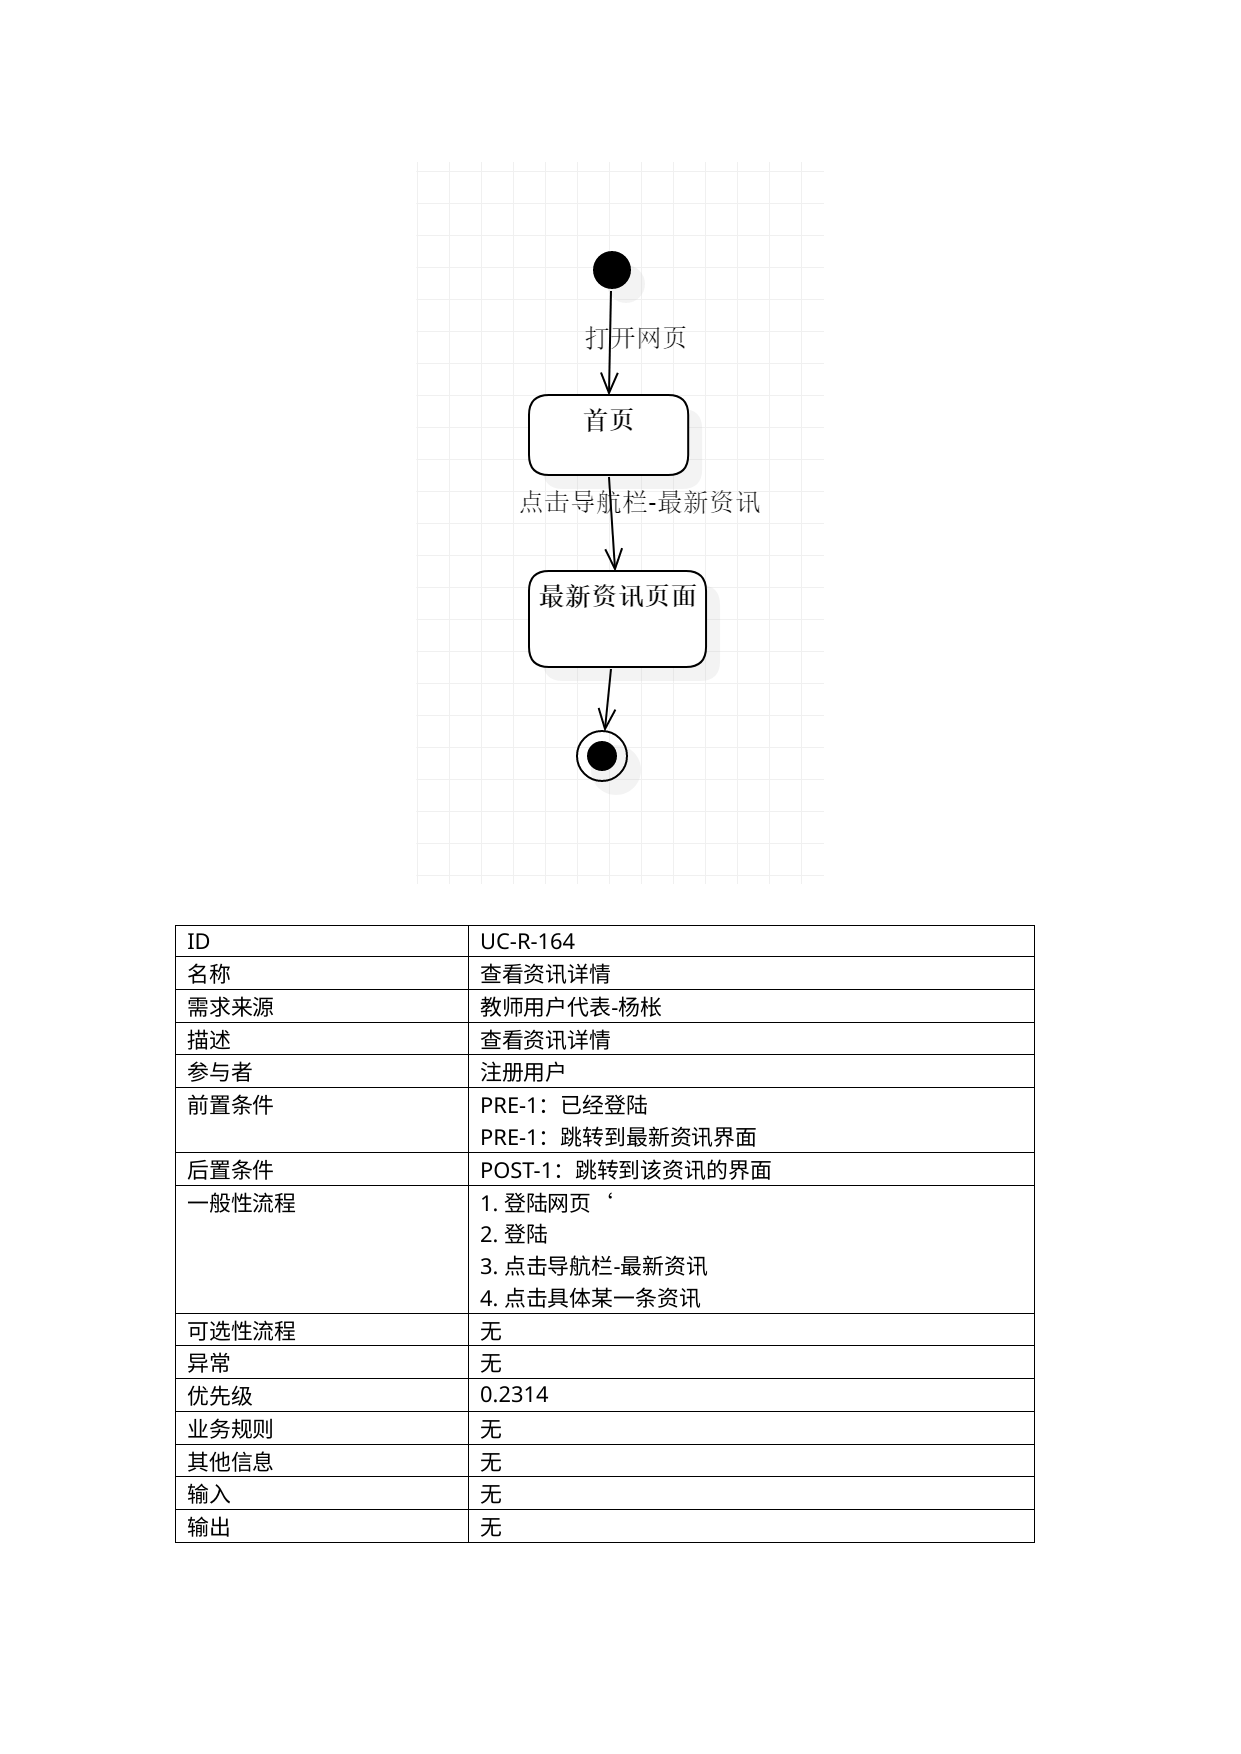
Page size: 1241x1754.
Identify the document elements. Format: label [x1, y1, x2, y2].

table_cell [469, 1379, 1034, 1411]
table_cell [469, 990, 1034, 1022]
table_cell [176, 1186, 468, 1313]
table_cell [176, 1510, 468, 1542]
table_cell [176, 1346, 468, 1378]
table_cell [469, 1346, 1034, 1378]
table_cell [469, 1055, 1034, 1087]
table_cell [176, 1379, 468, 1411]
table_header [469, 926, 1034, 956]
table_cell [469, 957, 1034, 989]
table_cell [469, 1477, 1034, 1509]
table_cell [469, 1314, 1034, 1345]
picture [416, 162, 824, 884]
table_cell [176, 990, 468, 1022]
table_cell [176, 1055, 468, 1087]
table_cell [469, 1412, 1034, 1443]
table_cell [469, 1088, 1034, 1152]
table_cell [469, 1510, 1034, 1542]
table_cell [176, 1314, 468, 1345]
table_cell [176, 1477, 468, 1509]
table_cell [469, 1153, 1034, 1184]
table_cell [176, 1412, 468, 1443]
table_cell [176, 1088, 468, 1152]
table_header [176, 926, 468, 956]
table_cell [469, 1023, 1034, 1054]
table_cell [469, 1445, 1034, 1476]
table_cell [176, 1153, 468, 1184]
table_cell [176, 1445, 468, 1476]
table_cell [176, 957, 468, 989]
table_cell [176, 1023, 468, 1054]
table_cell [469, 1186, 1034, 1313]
